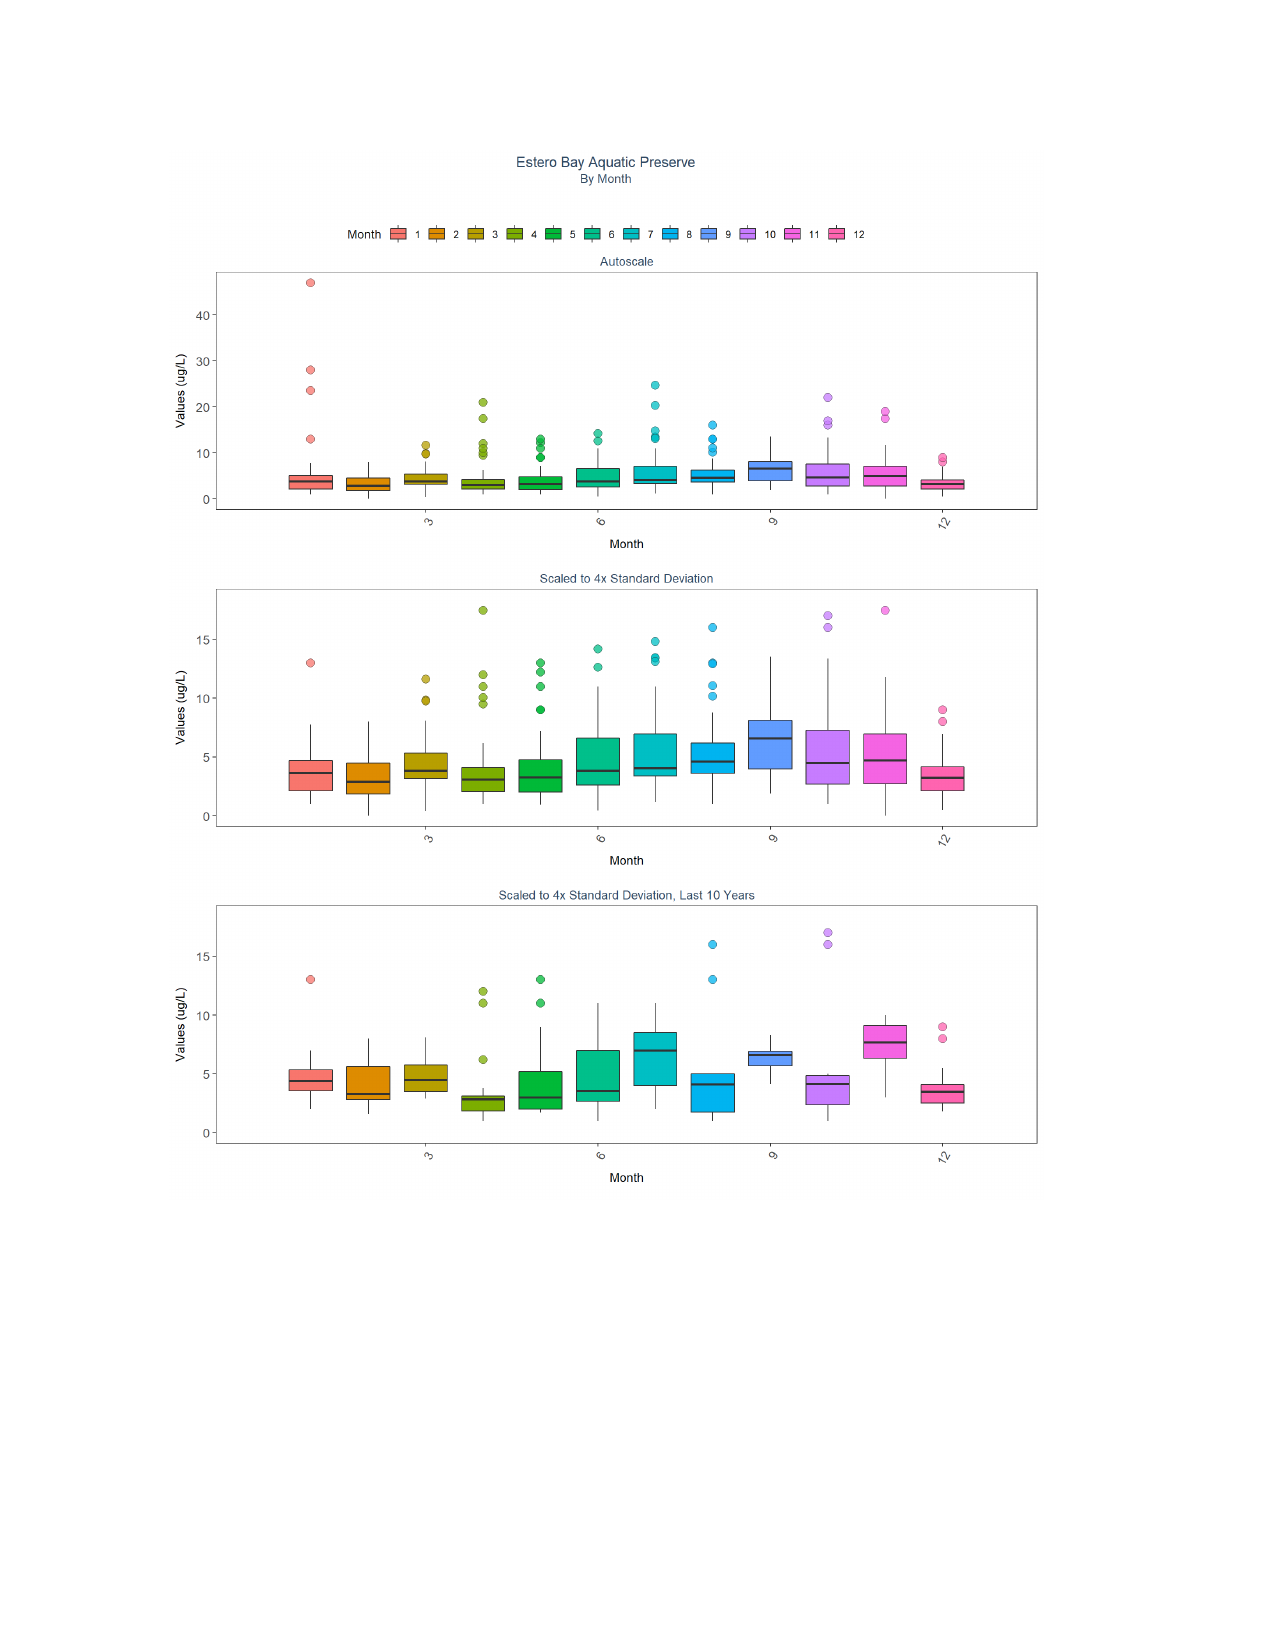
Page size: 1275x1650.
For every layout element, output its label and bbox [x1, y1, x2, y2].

picture [168, 150, 1044, 1200]
